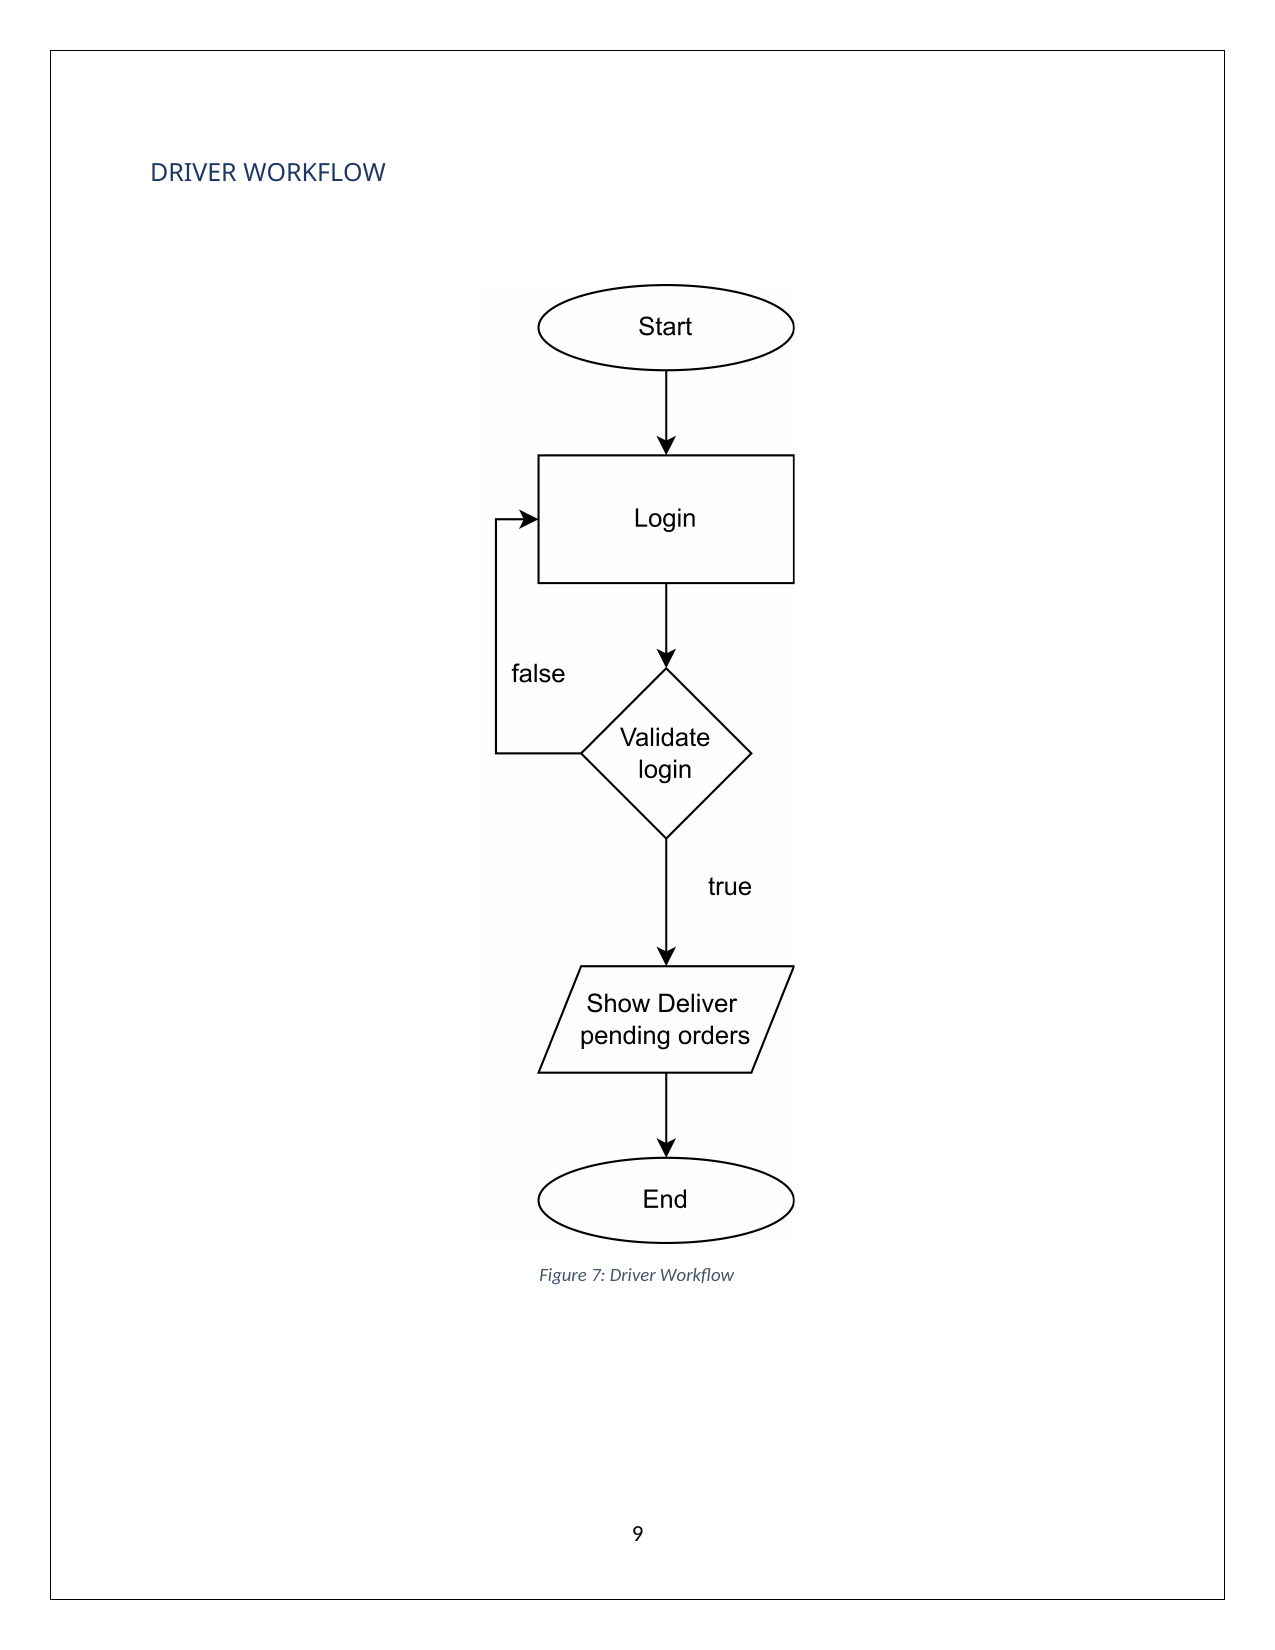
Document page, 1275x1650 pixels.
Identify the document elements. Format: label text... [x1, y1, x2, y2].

text Figure 7: Driver Workflow [150, 1263, 1125, 1286]
subtitle DRIVER WORKFLOW [150, 154, 1125, 188]
